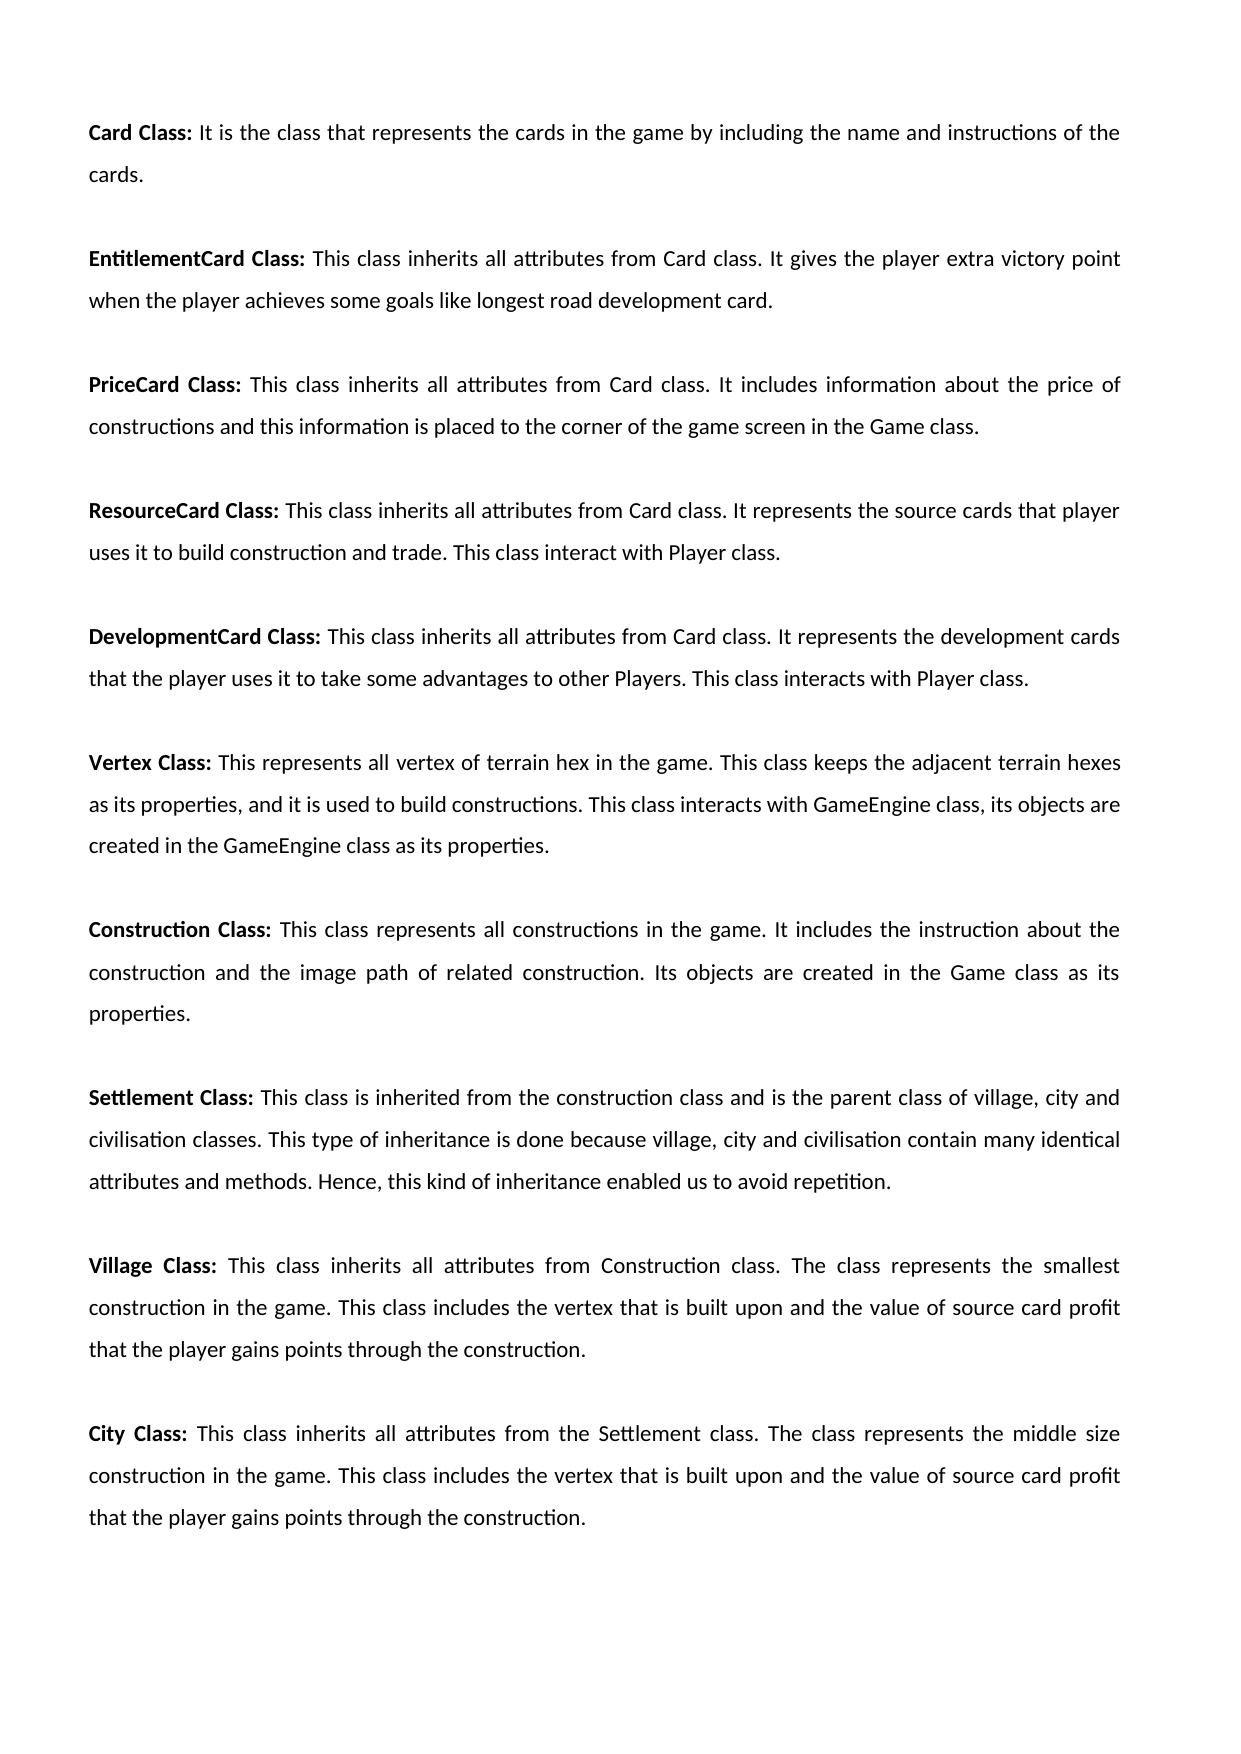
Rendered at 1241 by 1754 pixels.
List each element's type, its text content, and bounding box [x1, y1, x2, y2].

text Card Class: It is the class that represents the cards in the game by including the name and instructions of the cards. [88, 118, 1122, 188]
text Vertex Class: This represents all vertex of terrain hex in the game. This class keeps the adjacent terrain hexes as its properties, and it is used to build constructions. This class interacts with GameEngine class, its objects are created in the GameEngine class as its properties. [88, 748, 1122, 860]
text Settlement Class: This class is inherited from the construction class and is the parent class of village, city and civilisation classes. This type of inheritance is done because village, city and civilisation contain many identical attributes and methods. Hence, this kind of inheritance enabled us to avoid repetition. [88, 1083, 1122, 1196]
text City Class: This class inherits all attributes from the Settlement class. The class represents the middle size construction in the game. This class includes the vertex that is built upon and the value of source card profit that the player gains points through the construction. [88, 1419, 1122, 1531]
text PriceCard Class: This class inherits all attributes from Card class. It includes information about the price of constructions and this information is placed to the corner of the game screen in the Game class. [88, 370, 1122, 440]
text ResourceCard Class: This class inherits all attributes from Card class. It represents the source cards that player uses it to build construction and trade. This class interact with Player class. [88, 496, 1122, 566]
text Construction Class: This class represents all constructions in the game. It includes the instruction about the construction and the image path of related construction. Its objects are created in the Game class as its properties. [88, 916, 1122, 1028]
text Village Class: This class inherits all attributes from Construction class. The class represents the smallest construction in the game. This class includes the vertex that is built upon and the value of source card profit that the player gains points through the construction. [88, 1251, 1122, 1363]
text DevelopmentCard Class: This class inherits all attributes from Card class. It represents the development cards that the player uses it to take some advantages to other Players. This class interacts with Player class. [88, 622, 1122, 692]
text EntitlementCard Class: This class inherits all attributes from Card class. It gives the player extra victory point when the player achieves some goals like longest road development card. [88, 244, 1122, 314]
